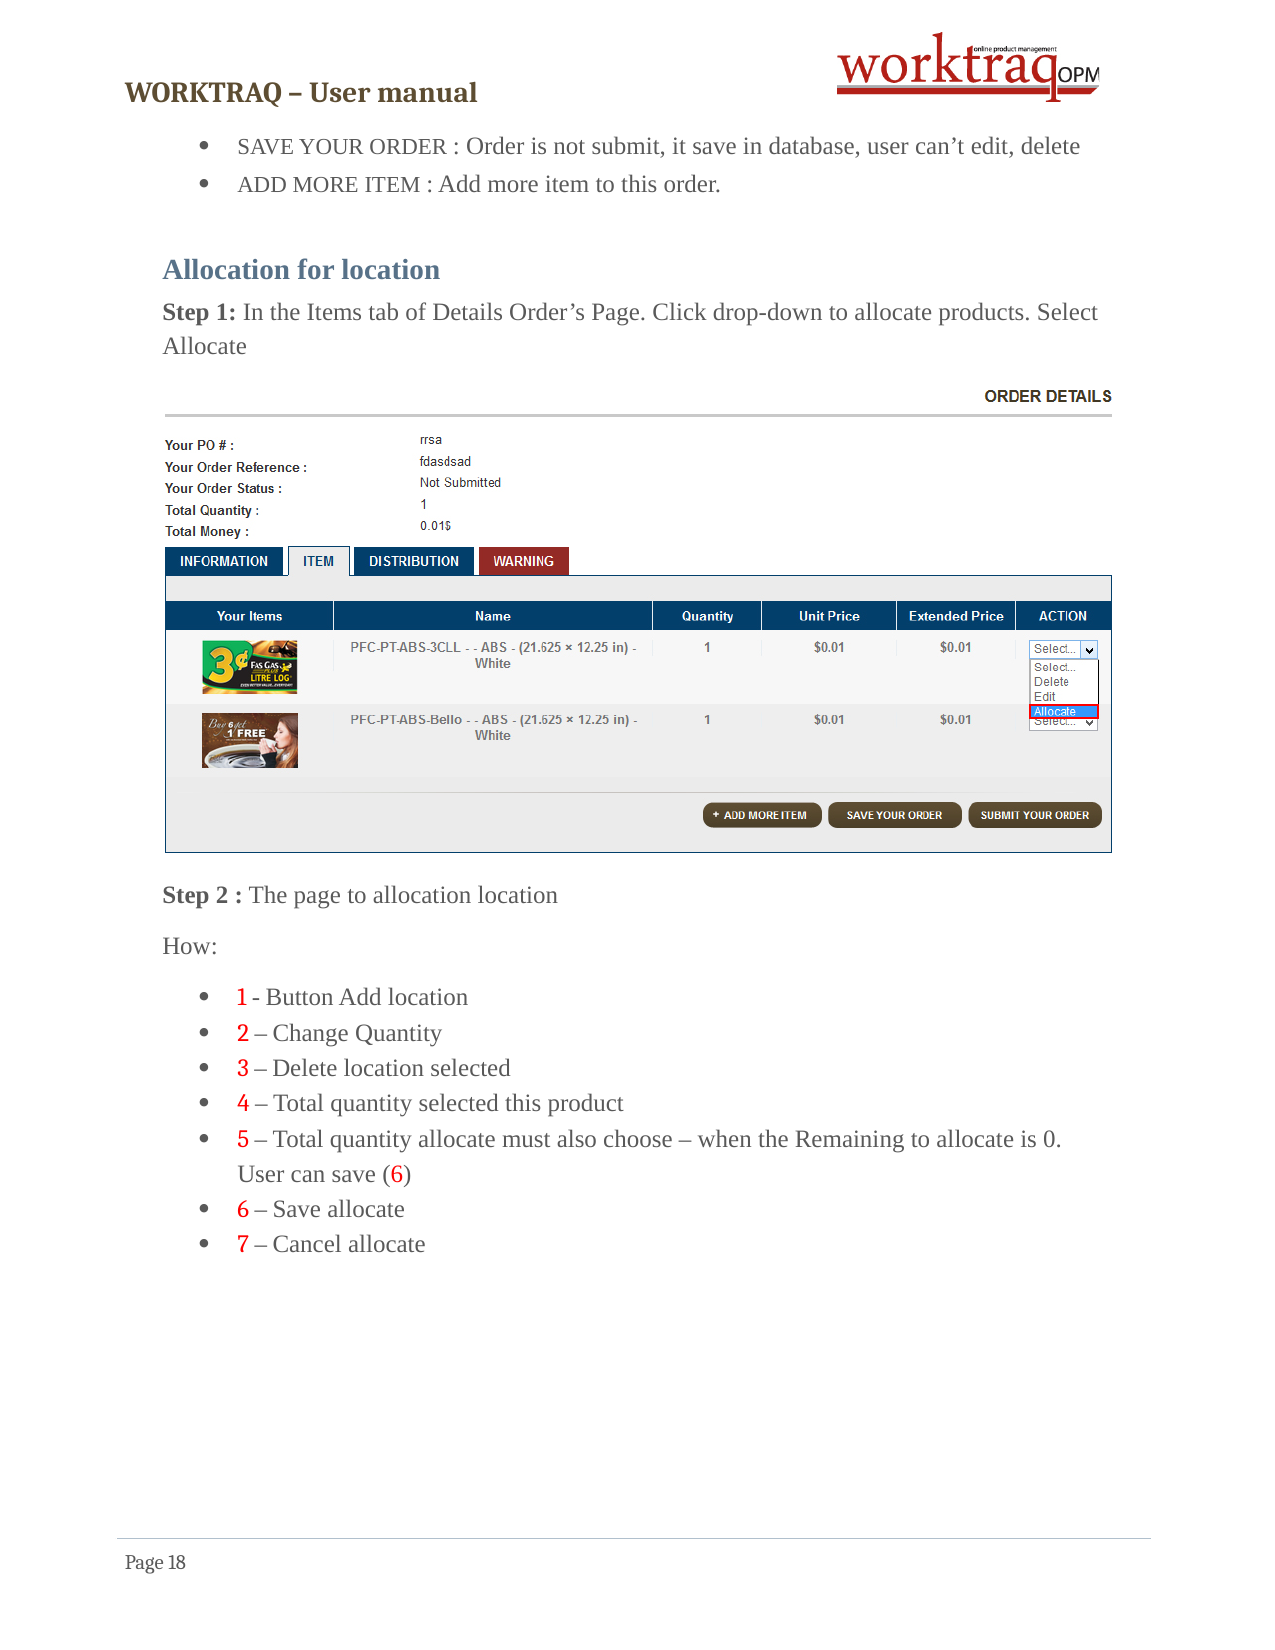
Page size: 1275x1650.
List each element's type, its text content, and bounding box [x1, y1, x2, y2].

list 6 – Save allocate [199, 1194, 1113, 1223]
list 1 - Button Add location [199, 982, 1113, 1012]
list 5 – Total quantity allocate must also choose – when the Remaining to allocate is 0. User can save (6) [199, 1124, 1113, 1188]
list 7 – Cancel allocate [199, 1229, 1113, 1259]
list ADD MORE ITEM : Add more item to this order. [199, 169, 1113, 198]
text Step 2 : The page to allocation location [162, 880, 1113, 909]
list 4 – Total quantity selected this product [199, 1088, 1113, 1118]
text Step 1: In the Items tab of Details Order’s Page. Click drop-down to allocate products. Select Allocate [162, 297, 1113, 360]
list 2 – Change Quantity [199, 1018, 1113, 1047]
list SAVE YOUR ORDER : Order is not submit, it save in database, user can’t edit, delete [199, 131, 1113, 159]
picture [162, 382, 1113, 859]
picture [837, 32, 1100, 102]
list Allocation for location [162, 252, 1113, 286]
list 3 – Delete location selected [199, 1053, 1113, 1083]
text How: [162, 931, 1113, 960]
